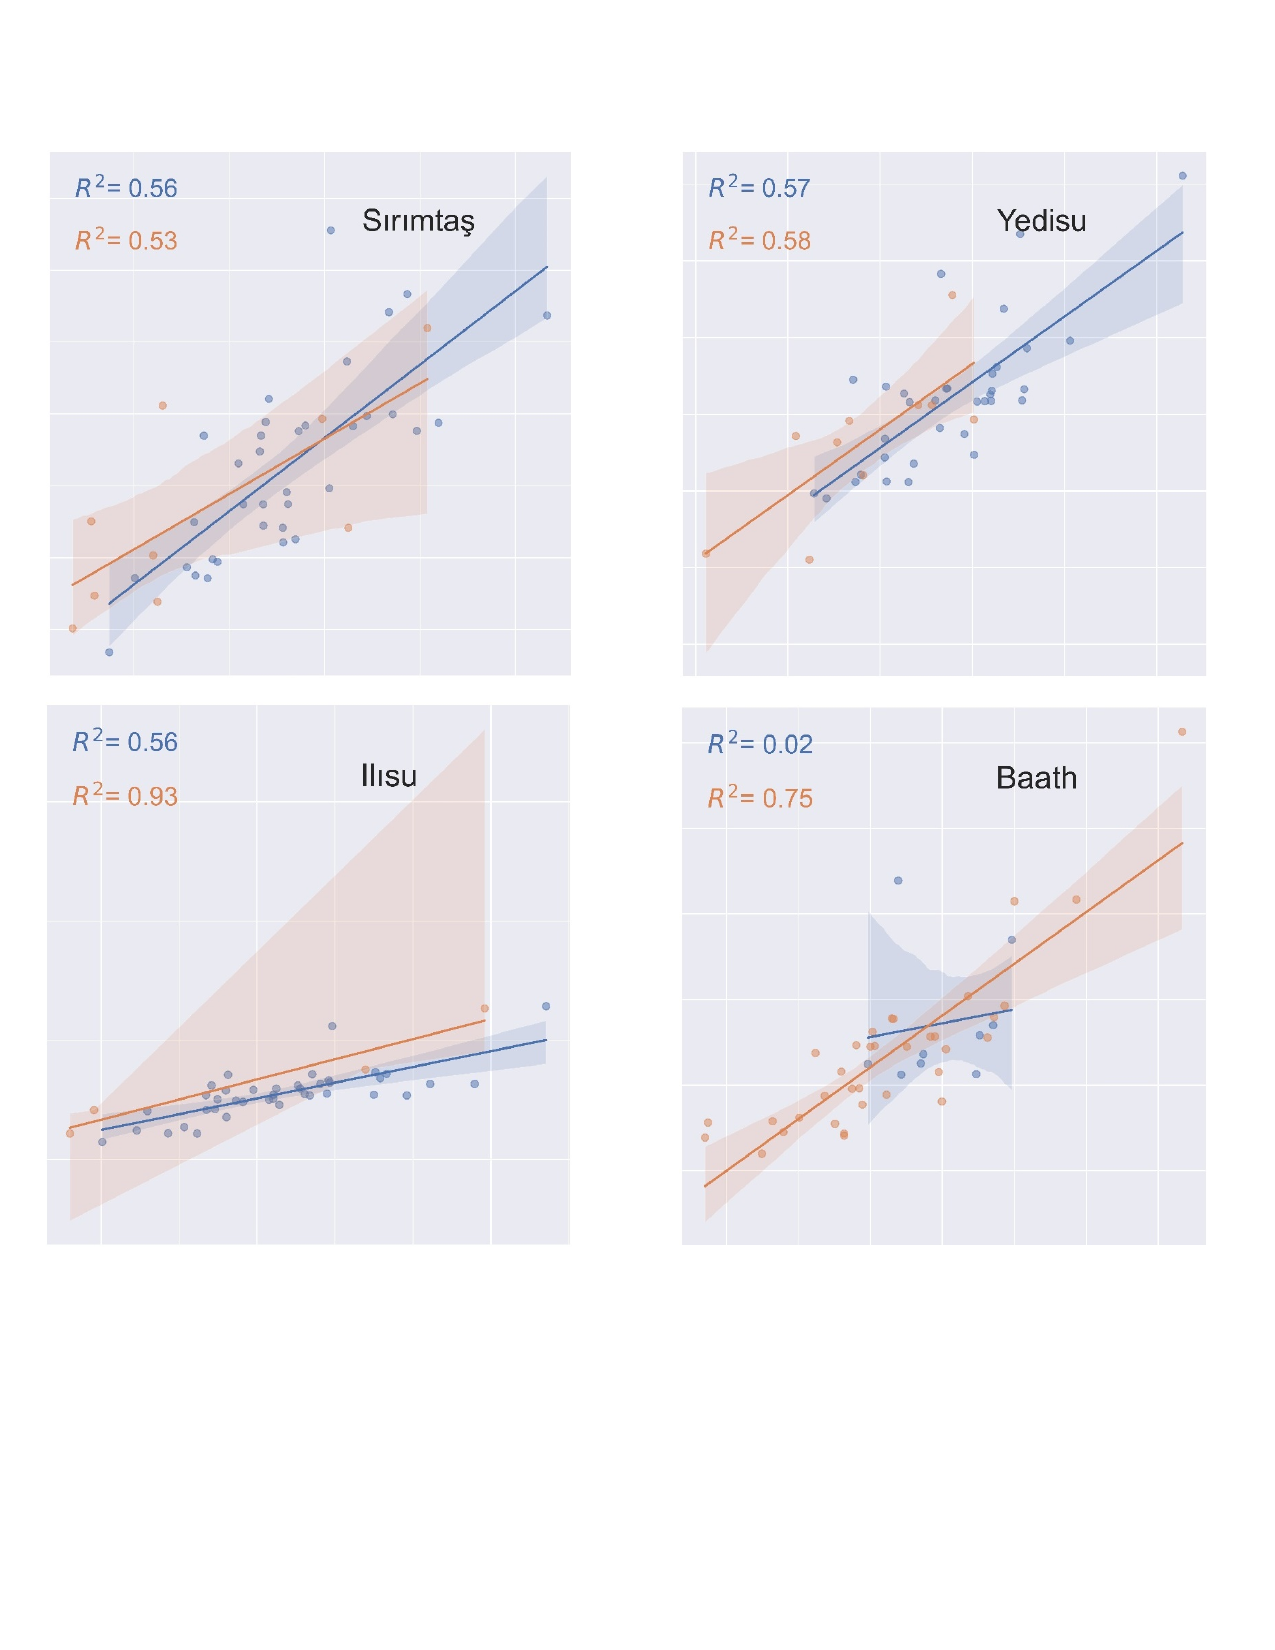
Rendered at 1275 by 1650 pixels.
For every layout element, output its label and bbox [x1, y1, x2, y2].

picture [46, 150, 572, 678]
table_cell [615, 703, 1271, 1272]
picture [679, 150, 1207, 678]
table_cell [4, 150, 614, 703]
table_cell [4, 703, 614, 1272]
table_cell [615, 150, 1271, 703]
picture [679, 705, 1207, 1245]
picture [45, 702, 573, 1247]
